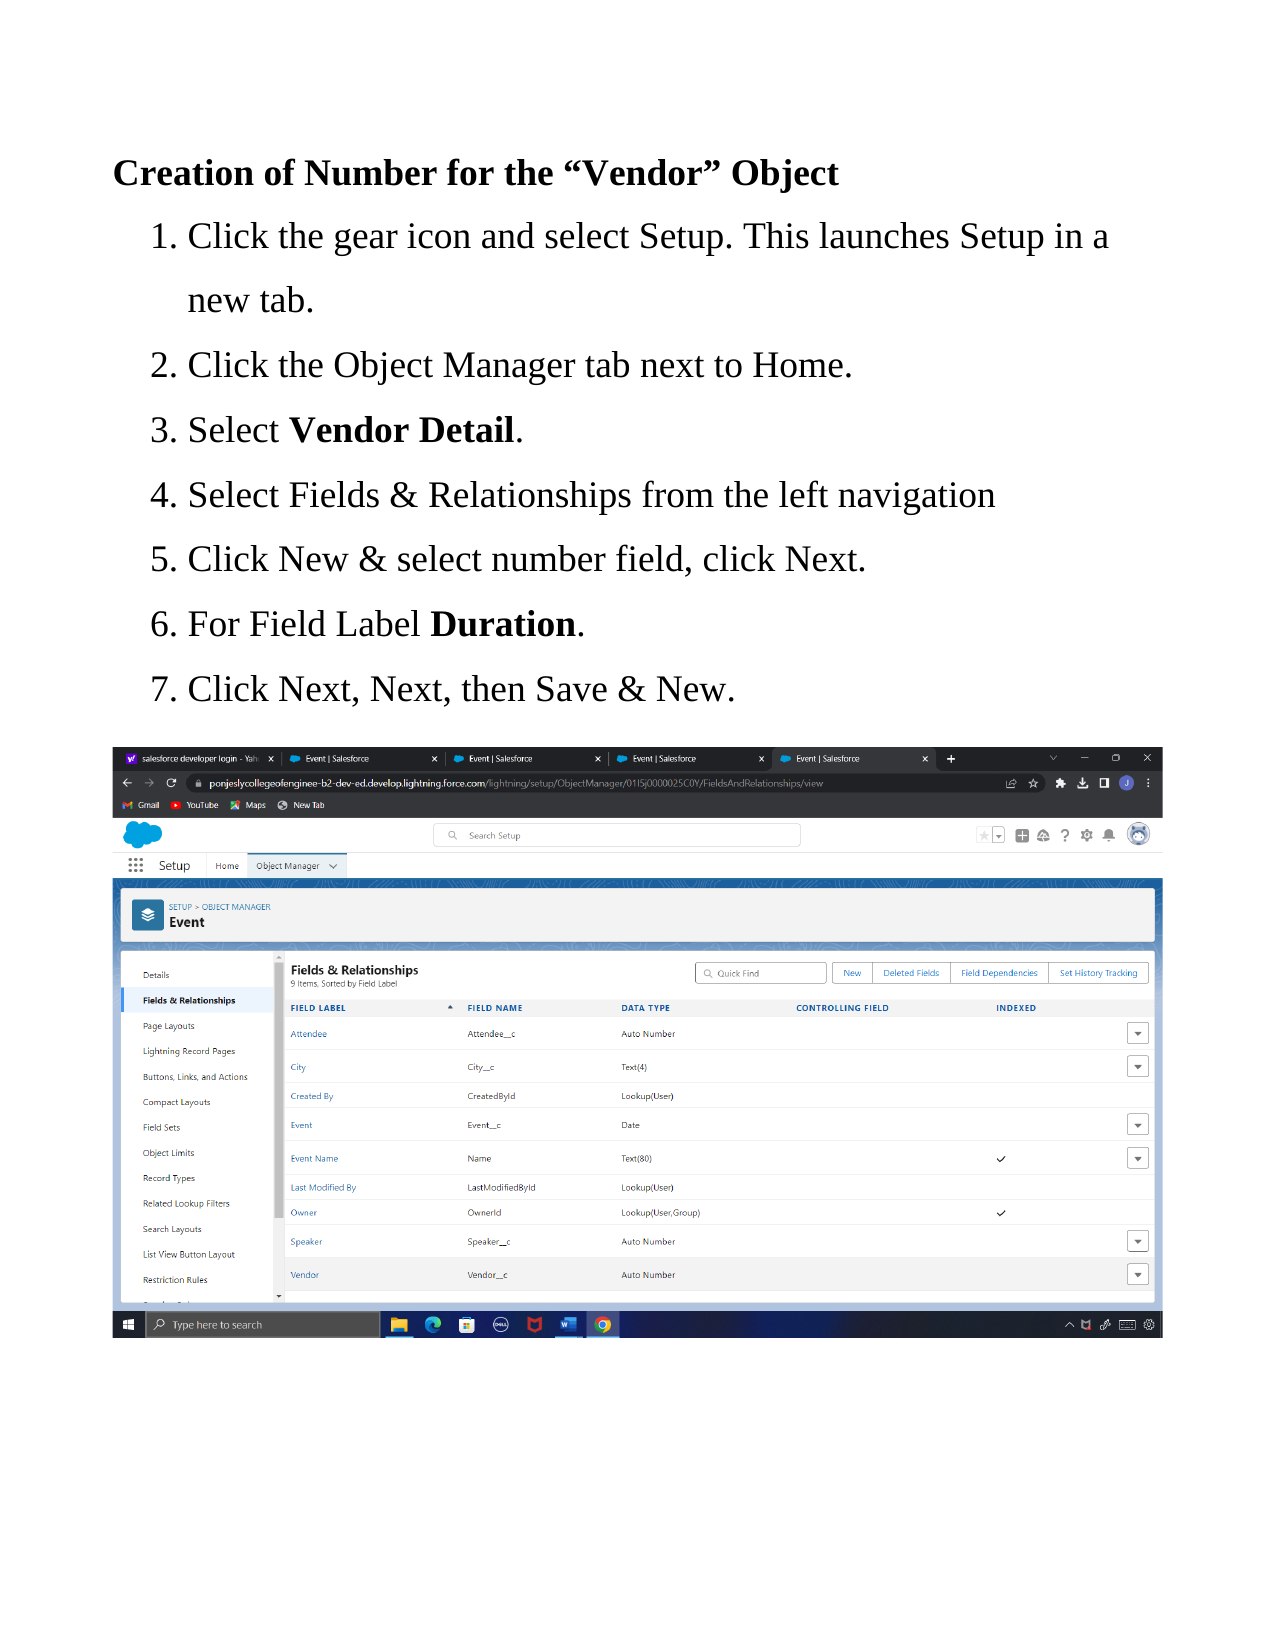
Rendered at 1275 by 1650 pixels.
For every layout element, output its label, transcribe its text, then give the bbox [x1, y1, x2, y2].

list For Field Label Duration. [150, 601, 1162, 644]
list Select Vendor Detail. [150, 407, 1162, 450]
text Creation of Number for the “Vendor” Object [112, 150, 1162, 193]
list Click New & select number field, click Next. [150, 537, 1162, 580]
list Click Next, Next, then Save & New. [150, 666, 1162, 709]
list Click the gear icon and select Setup. This launches Setup in a new tab. [150, 213, 1162, 321]
list Click the Object Manager tab next to Home. [150, 343, 1162, 386]
list Select Fields & Relationships from the left navigation [150, 472, 1162, 515]
picture [112, 747, 1163, 1338]
